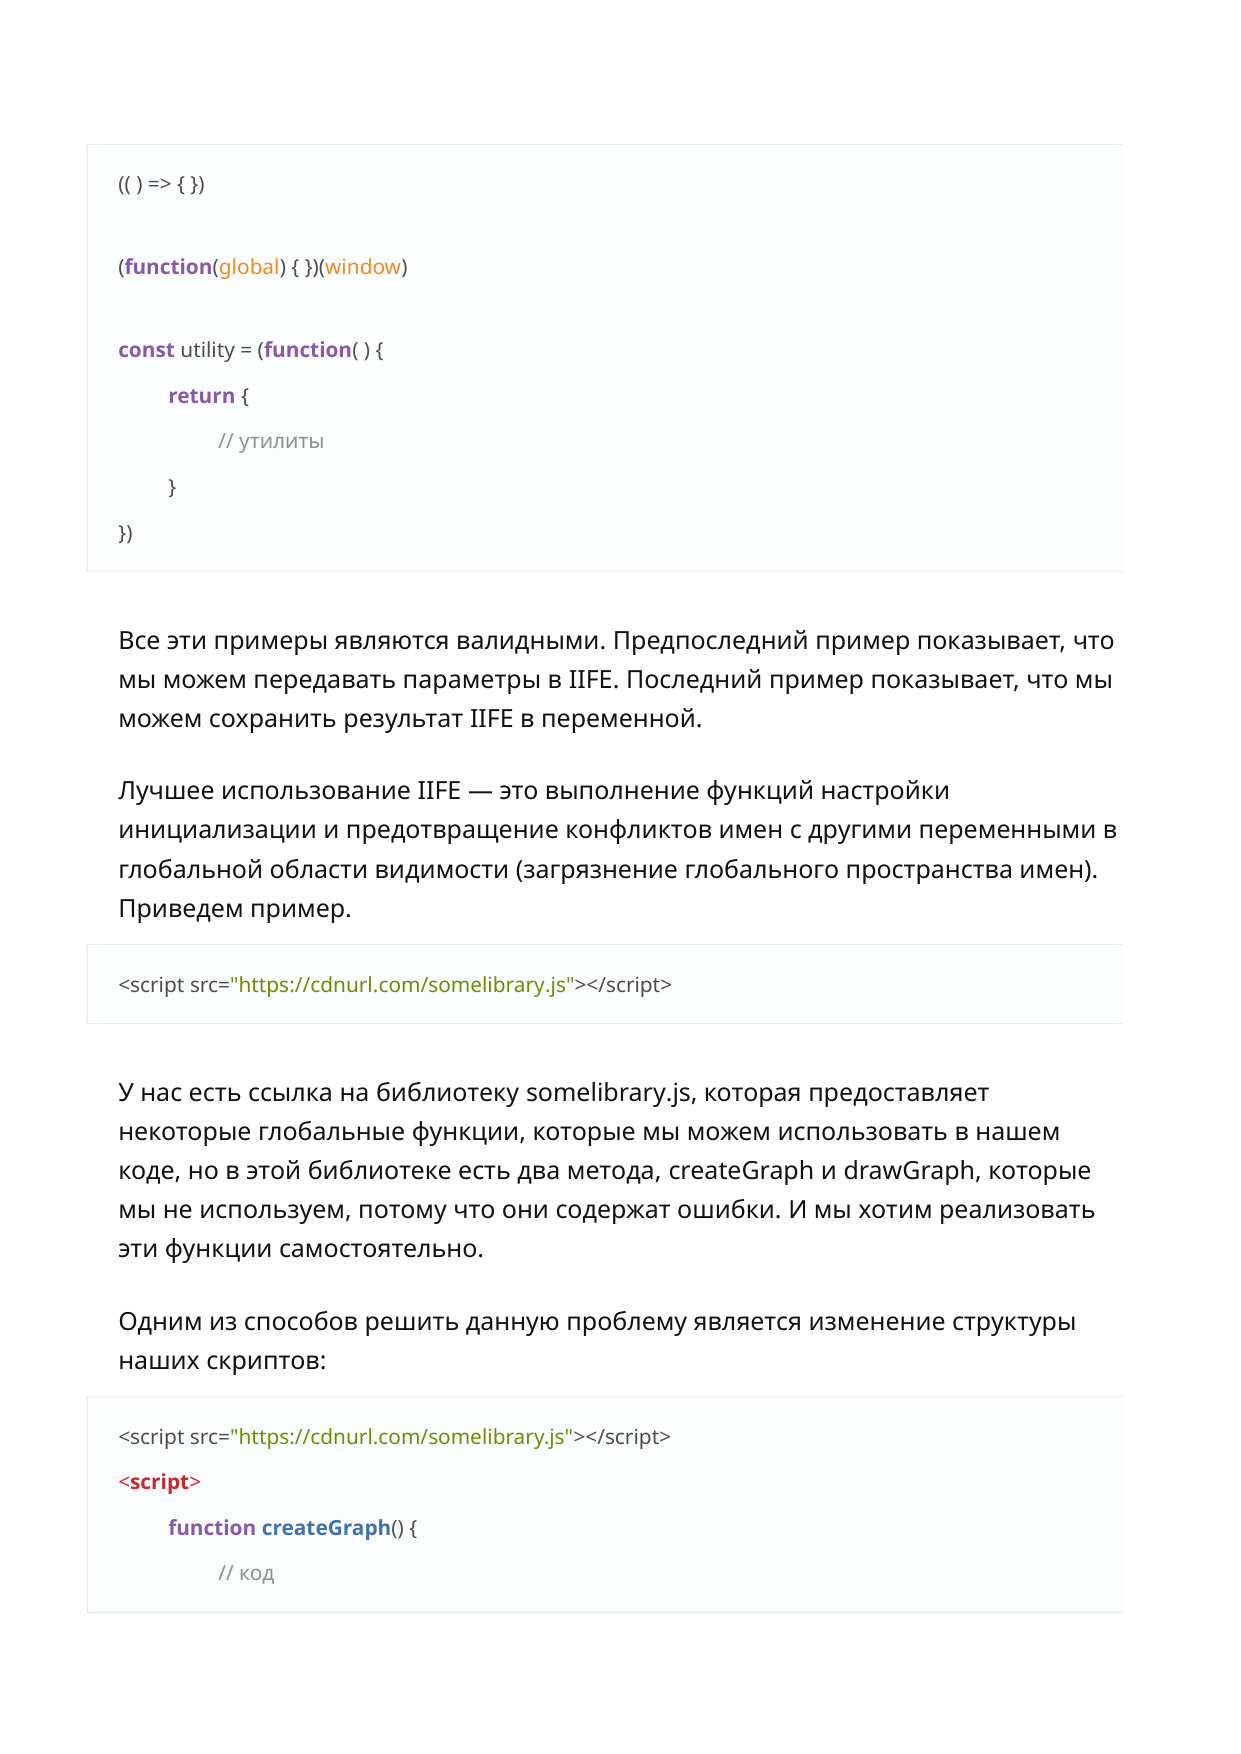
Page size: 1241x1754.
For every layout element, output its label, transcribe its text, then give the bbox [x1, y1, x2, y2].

text У нас есть ссылка на библиотеку somelibrary.js, которая предоставляет некоторые глобальные функции, которые мы можем использовать в нашем коде, но в этой библиотеке есть два метода, createGraph и drawGraph, которые мы не используем, потому что они содержат ошибки. И мы хотим реализовать эти функции самостоятельно. Одним из способов решить данную проблему является изменение структуры наших скриптов: [118, 1041, 1122, 1377]
text const utility = (function( ) { [88, 310, 1122, 356]
text <script src="https://cdnurl.com/somelibrary.js"></script> [88, 1397, 1122, 1442]
text // код [88, 1533, 1122, 1612]
text Все эти примеры являются валидными. Предпоследний пример показывает, что мы можем передавать параметры в IIFE. Последний пример показывает, что мы можем сохранить результат IIFE в переменной. Лучшее использование IIFE — это выполнение функций настройки инициализации и предотвращение конфликтов имен с другими переменными в глобальной области видимости (загрязнение глобального пространства имен). Приведем пример. [118, 588, 1122, 924]
text function createGraph() { [88, 1487, 1122, 1533]
text <script src="https://cdnurl.com/somelibrary.js"></script> [88, 945, 1122, 1023]
text return { [88, 356, 1122, 401]
text // утилиты [88, 401, 1122, 447]
text (function(global) { })(window) [88, 227, 1122, 272]
text (( ) => { }) [88, 145, 1122, 189]
text <script> [88, 1442, 1122, 1487]
text }) [88, 492, 1122, 571]
text } [88, 447, 1122, 492]
